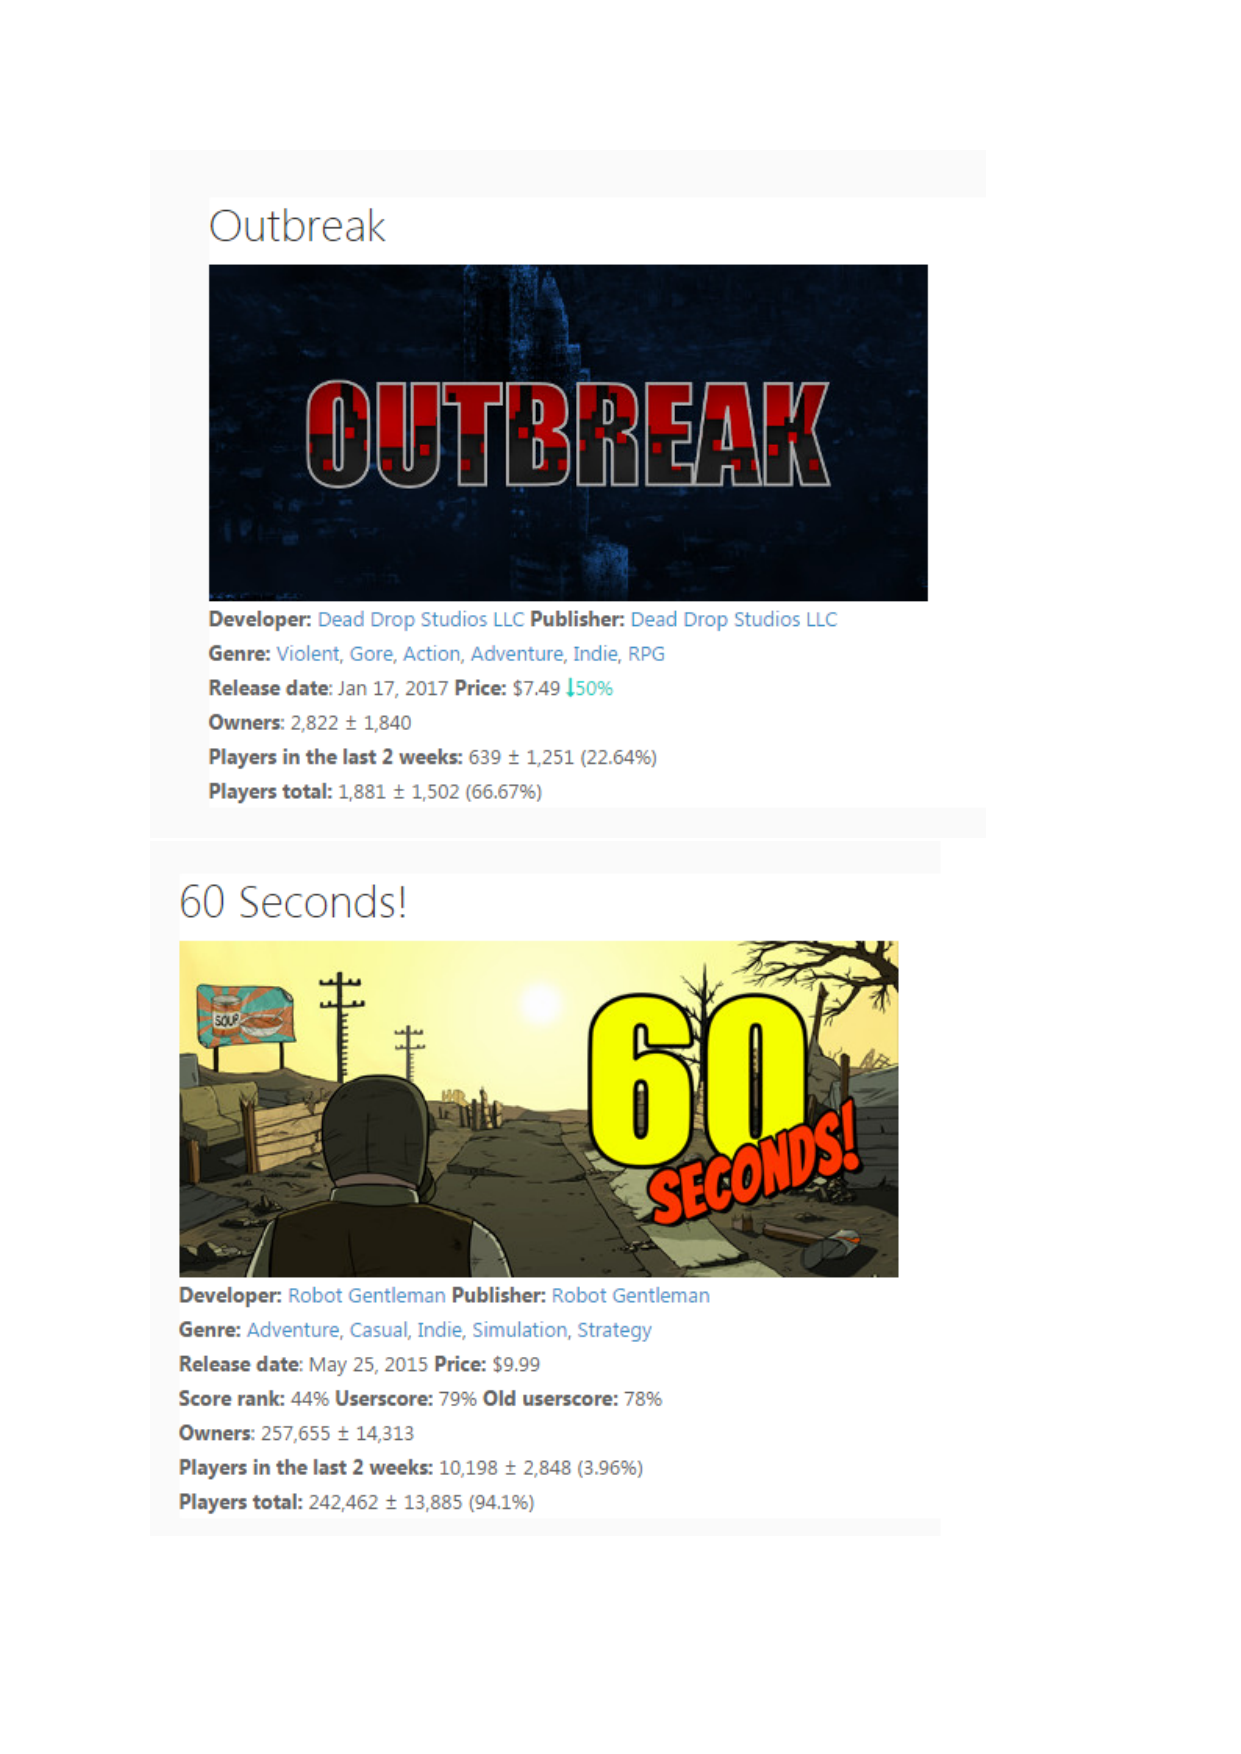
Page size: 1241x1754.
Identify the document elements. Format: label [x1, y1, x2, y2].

picture [150, 150, 986, 838]
picture [150, 841, 941, 1536]
